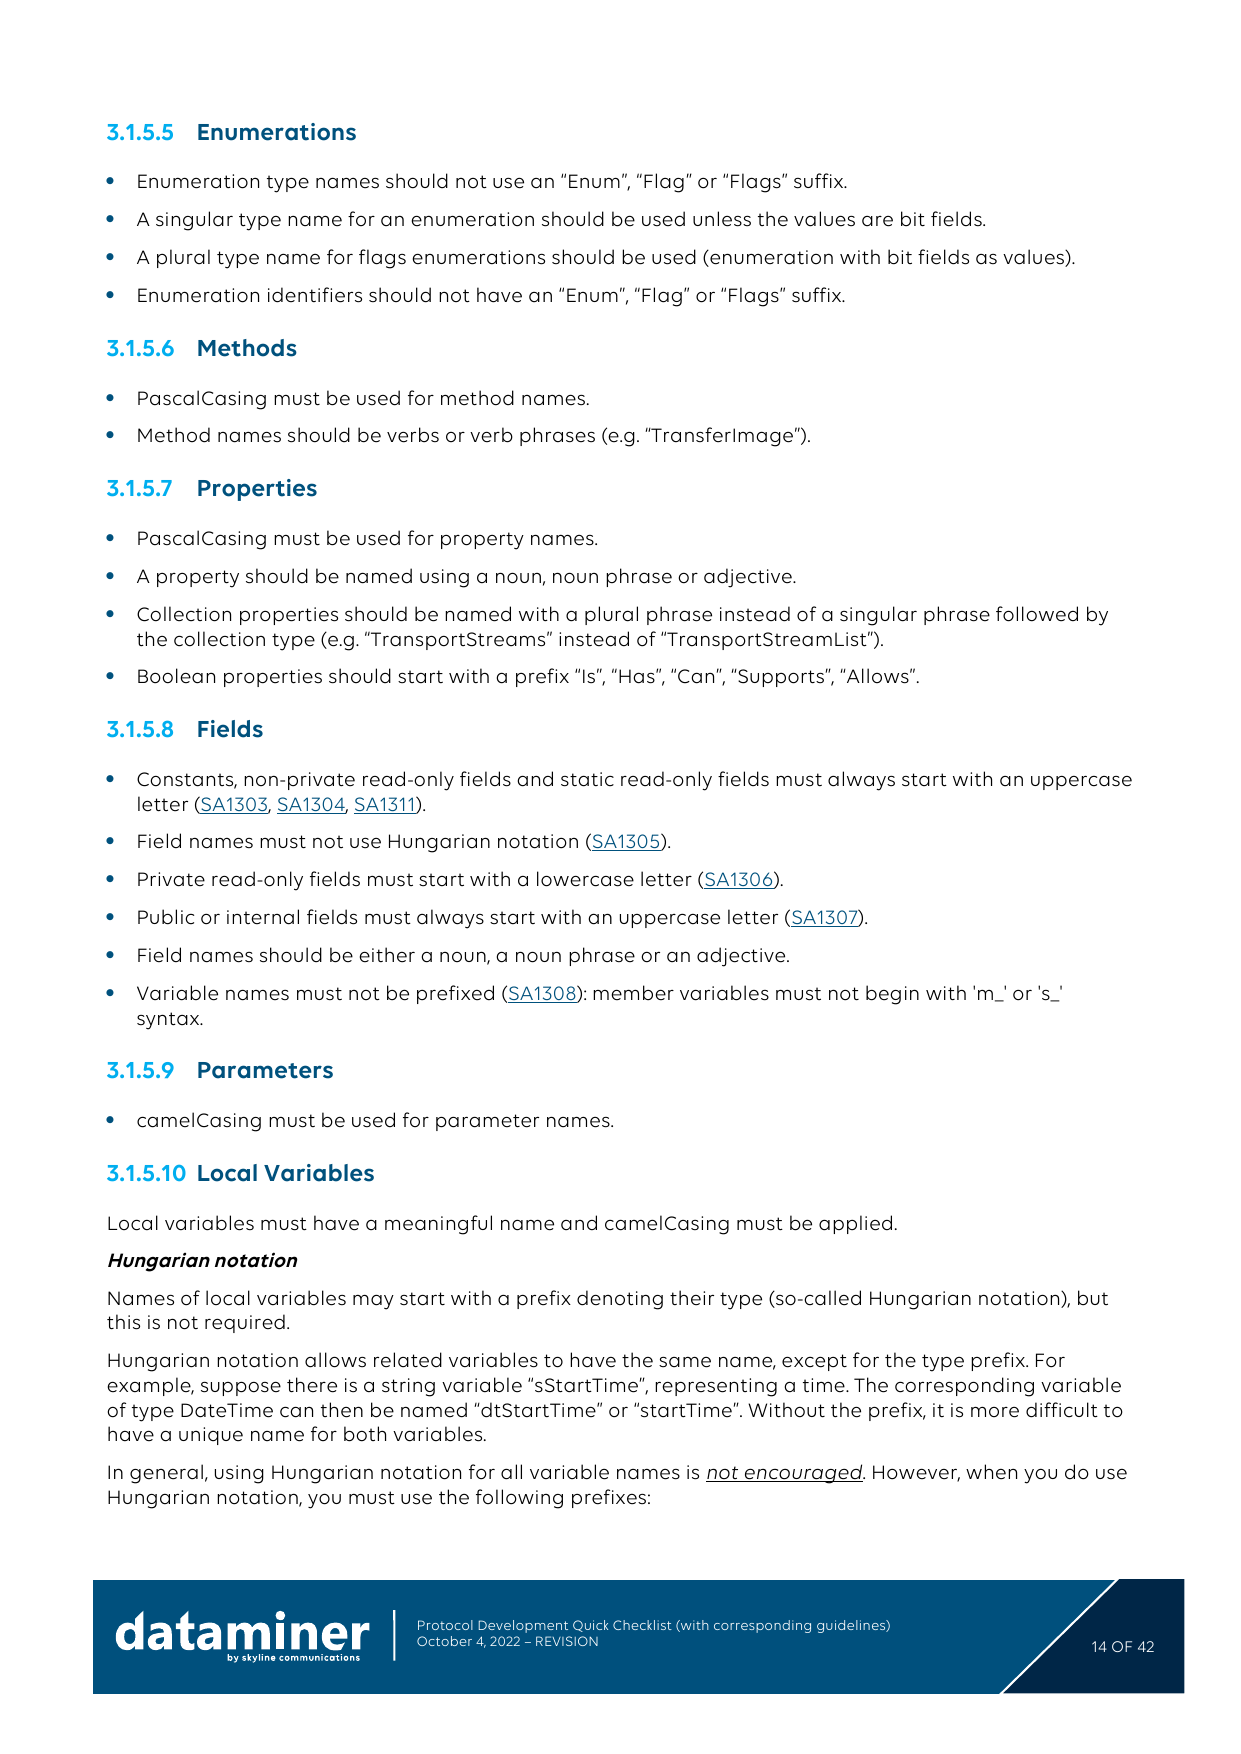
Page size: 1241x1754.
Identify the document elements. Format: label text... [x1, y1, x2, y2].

subtitle Local Variables [106, 1159, 1134, 1187]
list camelCasing must be used for parameter names. [106, 1109, 1134, 1132]
subtitle Properties [106, 474, 1134, 502]
subtitle Fields [106, 715, 1134, 743]
list A property should be named using a noun, noun phrase or adjective. [106, 565, 1134, 588]
list Boolean properties should start with a prefix “Is”, “Has”, “Can”, “Supports”, “Allows”. [106, 665, 1134, 688]
list Field names should be either a noun, a noun phrase or an adjective. [106, 944, 1134, 967]
list PascalCasing must be used for property names. [106, 527, 1134, 550]
list PascalCasing must be used for method names. [106, 386, 1134, 409]
list Variable names must not be prefixed (SA1308): member variables must not begin with 'm_' or 's_' syntax. [106, 982, 1134, 1029]
list Field names must not use Hungarian notation (SA1305). [106, 830, 1134, 853]
list Method names should be verbs or verb phrases (e.g. “TransferImage”). [106, 424, 1134, 447]
list Collection properties should be named with a plural phrase instead of a singular phrase followed by the collection type (e.g. “TransportStreams” instead of “TransportStreamList”). [106, 602, 1134, 650]
subtitle Methods [106, 334, 1134, 361]
list A singular type name for an enumeration should be used unless the values are bit fields. [106, 208, 1134, 231]
subtitle Parameters [106, 1057, 1134, 1084]
list Enumeration type names should not use an “Enum”, “Flag” or “Flags” suffix. [106, 170, 1134, 193]
text Hungarian notation allows related variables to have the same name, except for the type prefix. For example, suppose there is a string variable “sStartTime”, representing a time. The corresponding variable of type DateTime can then be named “dtStartTime” or “startTime”. Without the prefix, it is more difficult to have a unique name for both variables. [106, 1349, 1134, 1446]
text In general, using Hungarian notation for all variable names is not encouraged. However, when you do use Hungarian notation, you must use the following prefixes: [106, 1461, 1134, 1508]
list Public or internal fields must always start with an uppercase letter (SA1307). [106, 906, 1134, 929]
list A plural type name for flags enumerations should be used (enumeration with bit fields as values). [106, 246, 1134, 269]
text Local variables must have a meaningful name and camelCasing must be applied. [106, 1212, 1134, 1234]
text Hungarian notation [106, 1249, 1134, 1272]
list Private read-only fields must start with a lowercase letter (SA1306). [106, 868, 1134, 891]
list Constants, non-private read-only fields and static read-only fields must always start with an uppercase letter (SA1303, SA1304, SA1311). [106, 768, 1134, 816]
text Names of local variables may start with a prefix denoting their type (so-called Hungarian notation), but this is not required. [106, 1286, 1134, 1334]
subtitle Enumerations [106, 118, 1134, 145]
list Enumeration identifiers should not have an “Enum”, “Flag” or “Flags” suffix. [106, 284, 1134, 307]
